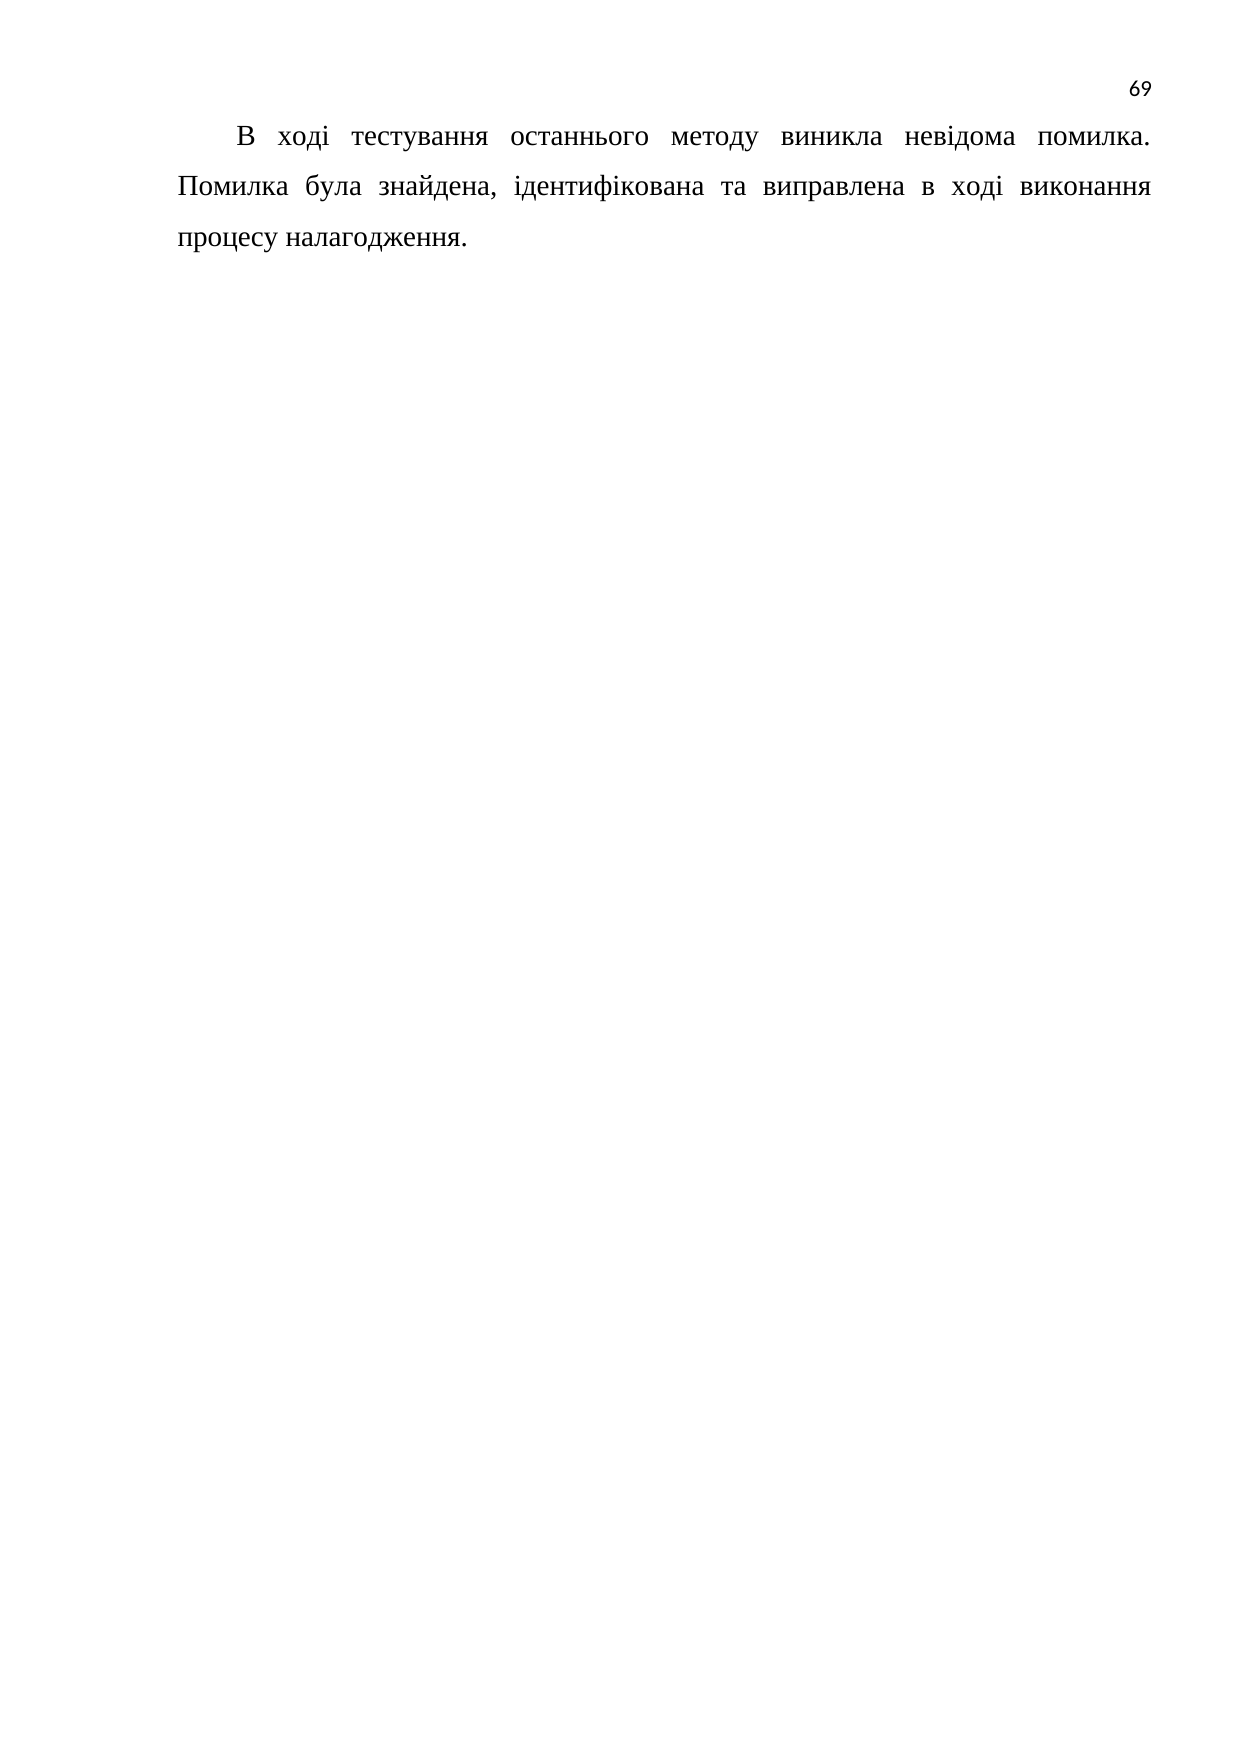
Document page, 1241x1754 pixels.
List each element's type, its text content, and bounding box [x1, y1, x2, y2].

text В ході тестування останнього методу виникла невідома помилка. Помилка була знайдена, ідентифікована та виправлена в ході виконання процесу налагодження. [177, 118, 1152, 252]
